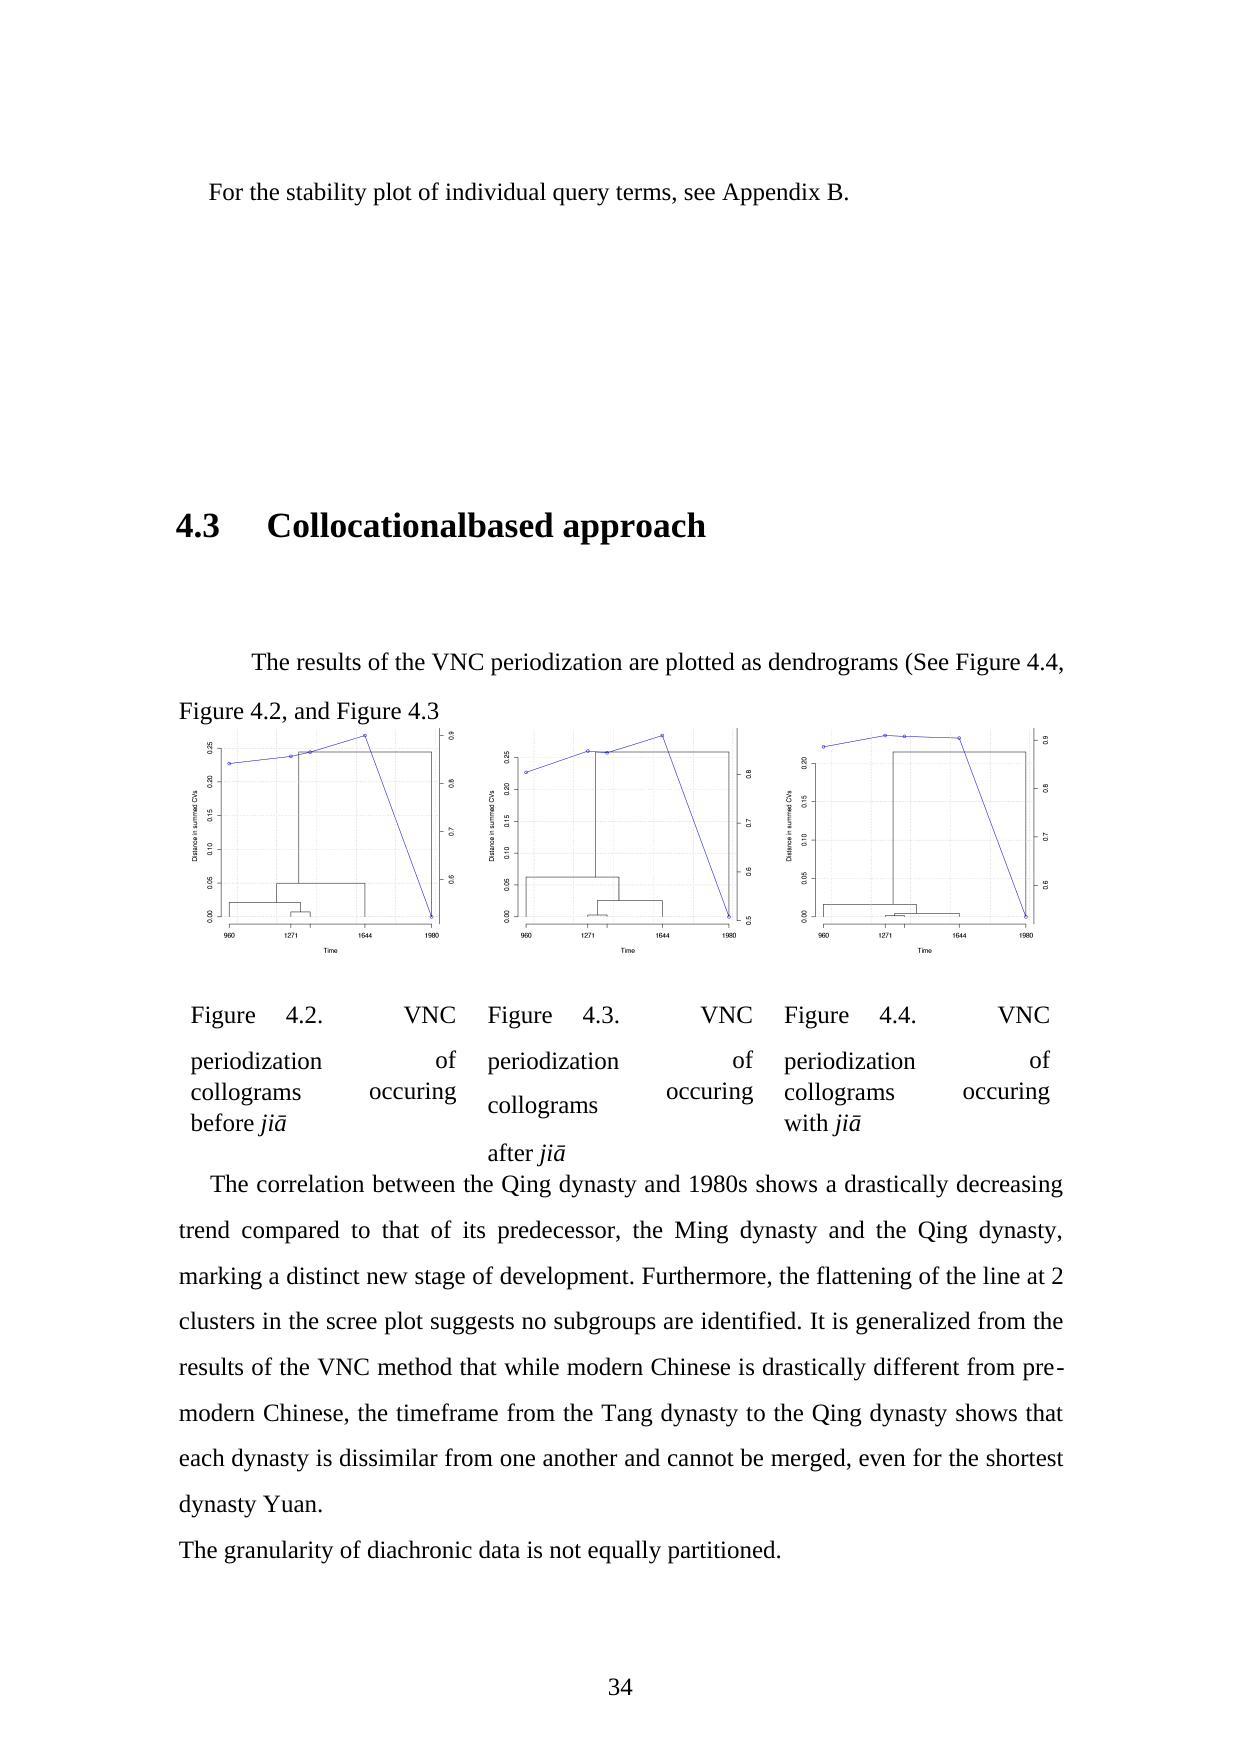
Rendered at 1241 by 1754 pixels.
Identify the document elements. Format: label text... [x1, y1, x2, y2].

table_header Figure 4.2. periodization collograms before jiā [190, 1000, 358, 1169]
text The results of the VNC periodization are plotted as dendrograms (See Figure 4.4, [177, 647, 1064, 676]
table_header VNC of occuring [952, 1000, 1050, 1169]
picture [191, 727, 1048, 953]
text Figure 4.2, and Figure 4.3 [179, 696, 1064, 725]
table_header Figure 4.3. periodization collograms after jiā [487, 1000, 655, 1169]
text For the stability plot of individual query terms, see Appendix B. [208, 177, 1064, 206]
table_header VNC of occuring [358, 1000, 487, 1169]
text The granularity of diachronic data is not equally partitioned. [179, 1535, 1064, 1564]
text The correlation between the Qing dynasty and 1980s shows a drastically decreasing trend compared to that of its predecessor, the Ming dynasty and the Qing dynasty, marking a distinct new stage of development. Furthermore, the flattening of the line at 2 clusters in the scree plot suggests no subgroups are identified. It is generalized from the results of the VNC method that while modern Chinese is drastically different from pre­modern Chinese, the timeframe from the Tang dynasty to the Qing dynasty shows that each dynasty is dissimilar from one another and cannot be merged, even for the shortest dynasty Yuan. [179, 1169, 1064, 1518]
table_header Figure 4.4. periodization collograms with jiā [784, 1000, 952, 1169]
subtitle 4.3 Collocational­based approach [176, 504, 1119, 545]
table_header VNC of occuring [655, 1000, 784, 1169]
